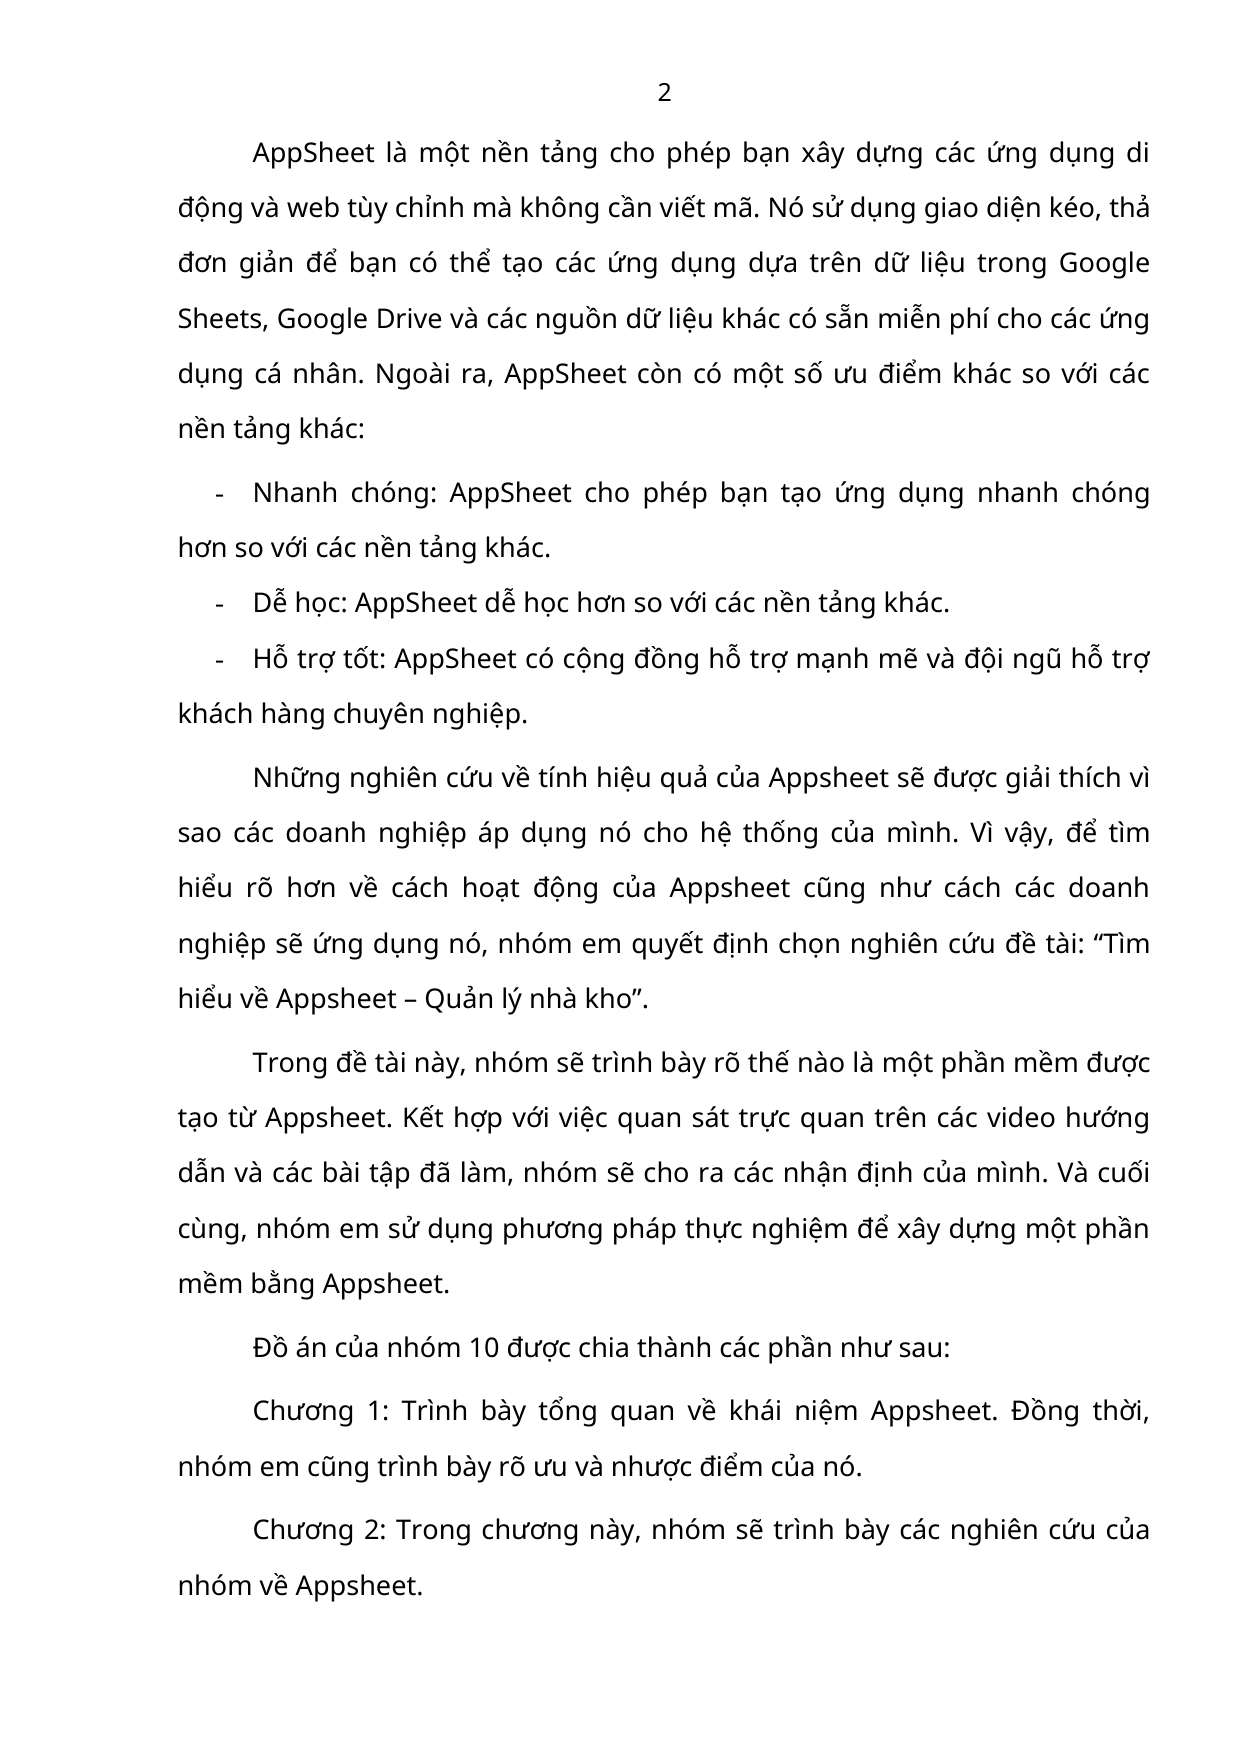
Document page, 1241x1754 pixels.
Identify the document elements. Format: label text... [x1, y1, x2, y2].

list Dễ học: AppSheet dễ học hơn so với các nền tảng khác. [177, 584, 1152, 621]
text Những nghiên cứu về tính hiệu quả của Appsheet sẽ được giải thích vì sao các doanh nghiệp áp dụng nó cho hệ thống của mình. Vì vậy, để tìm hiểu rõ hơn về cách hoạt động của Appsheet cũng như cách các doanh nghiệp sẽ ứng dụng nó, nhóm em quyết định chọn nghiên cứu đề tài: “Tìm hiểu về Appsheet – Quản lý nhà kho”. [177, 758, 1152, 1016]
text AppSheet là một nền tảng cho phép bạn xây dựng các ứng dụng di động và web tùy chỉnh mà không cần viết mã. Nó sử dụng giao diện kéo, thả đơn giản để bạn có thể tạo các ứng dụng dựa trên dữ liệu trong Google Sheets, Google Drive và các nguồn dữ liệu khác có sẵn miễn phí cho các ứng dụng cá nhân. Ngoài ra, AppSheet còn có một số ưu điểm khác so với các nền tảng khác: [177, 133, 1152, 447]
text Chương 2: Trong chương này, nhóm sẽ trình bày các nghiên cứu của nhóm về Appsheet. [177, 1511, 1152, 1603]
text Trong đề tài này, nhóm sẽ trình bày rõ thế nào là một phần mềm được tạo từ Appsheet. Kết hợp với việc quan sát trực quan trên các video hướng dẫn và các bài tập đã làm, nhóm sẽ cho ra các nhận định của mình. Và cuối cùng, nhóm em sử dụng phương pháp thực nghiệm để xây dựng một phần mềm bằng Appsheet. [177, 1043, 1152, 1301]
text Đồ án của nhóm 10 được chia thành các phần như sau: [177, 1328, 1152, 1365]
list Hỗ trợ tốt: AppSheet có cộng đồng hỗ trợ mạnh mẽ và đội ngũ hỗ trợ khách hàng chuyên nghiệp. [177, 639, 1152, 731]
list Nhanh chóng: AppSheet cho phép bạn tạo ứng dụng nhanh chóng hơn so với các nền tảng khác. [177, 473, 1152, 566]
text Chương 1: Trình bày tổng quan về khái niệm Appsheet. Đồng thời, nhóm em cũng trình bày rõ ưu và nhược điểm của nó. [177, 1392, 1152, 1484]
